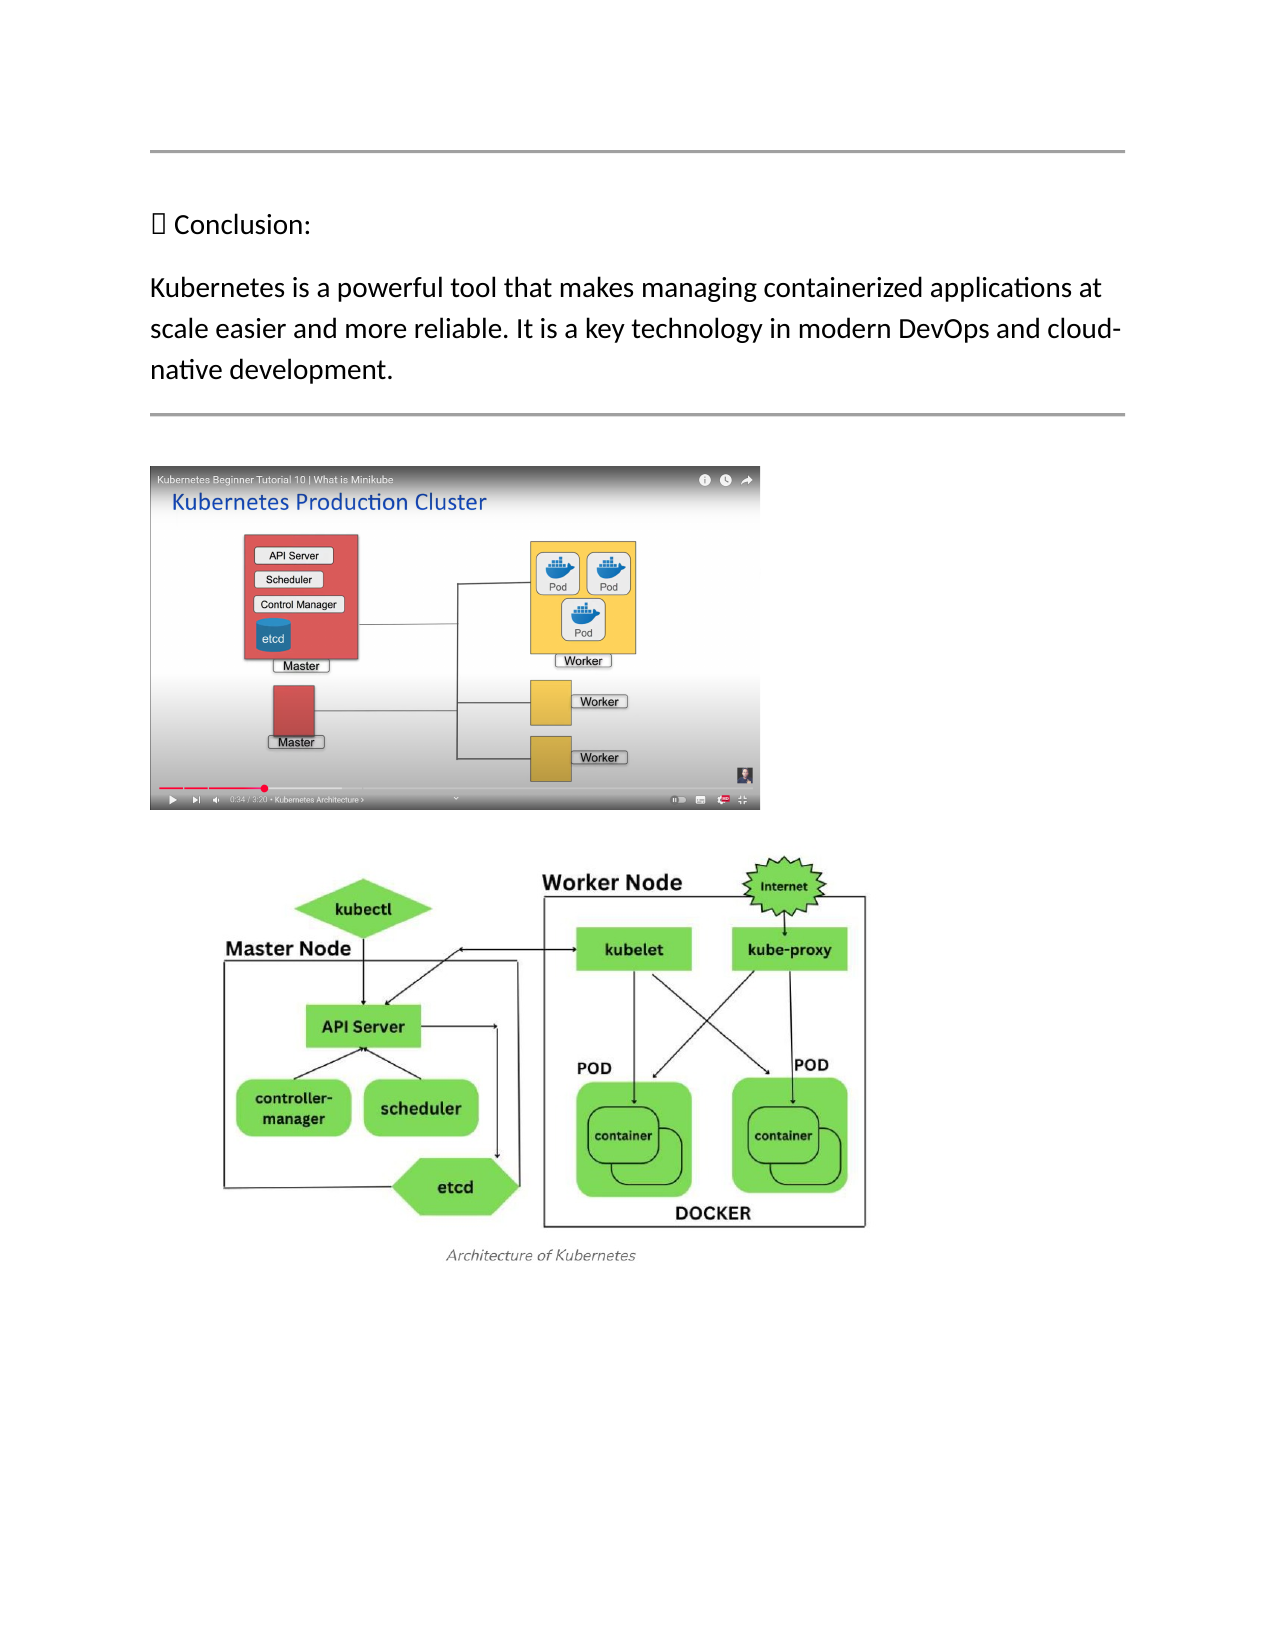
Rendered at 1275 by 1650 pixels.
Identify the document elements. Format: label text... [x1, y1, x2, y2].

picture [150, 834, 963, 1272]
text 📝 Conclusion: [150, 203, 1125, 243]
text Kubernetes is a powerful tool that makes managing containerized applications at scale easier and more reliable. It is a key technology in modern DevOps and cloud-native development. [150, 269, 1125, 387]
picture [150, 466, 761, 810]
